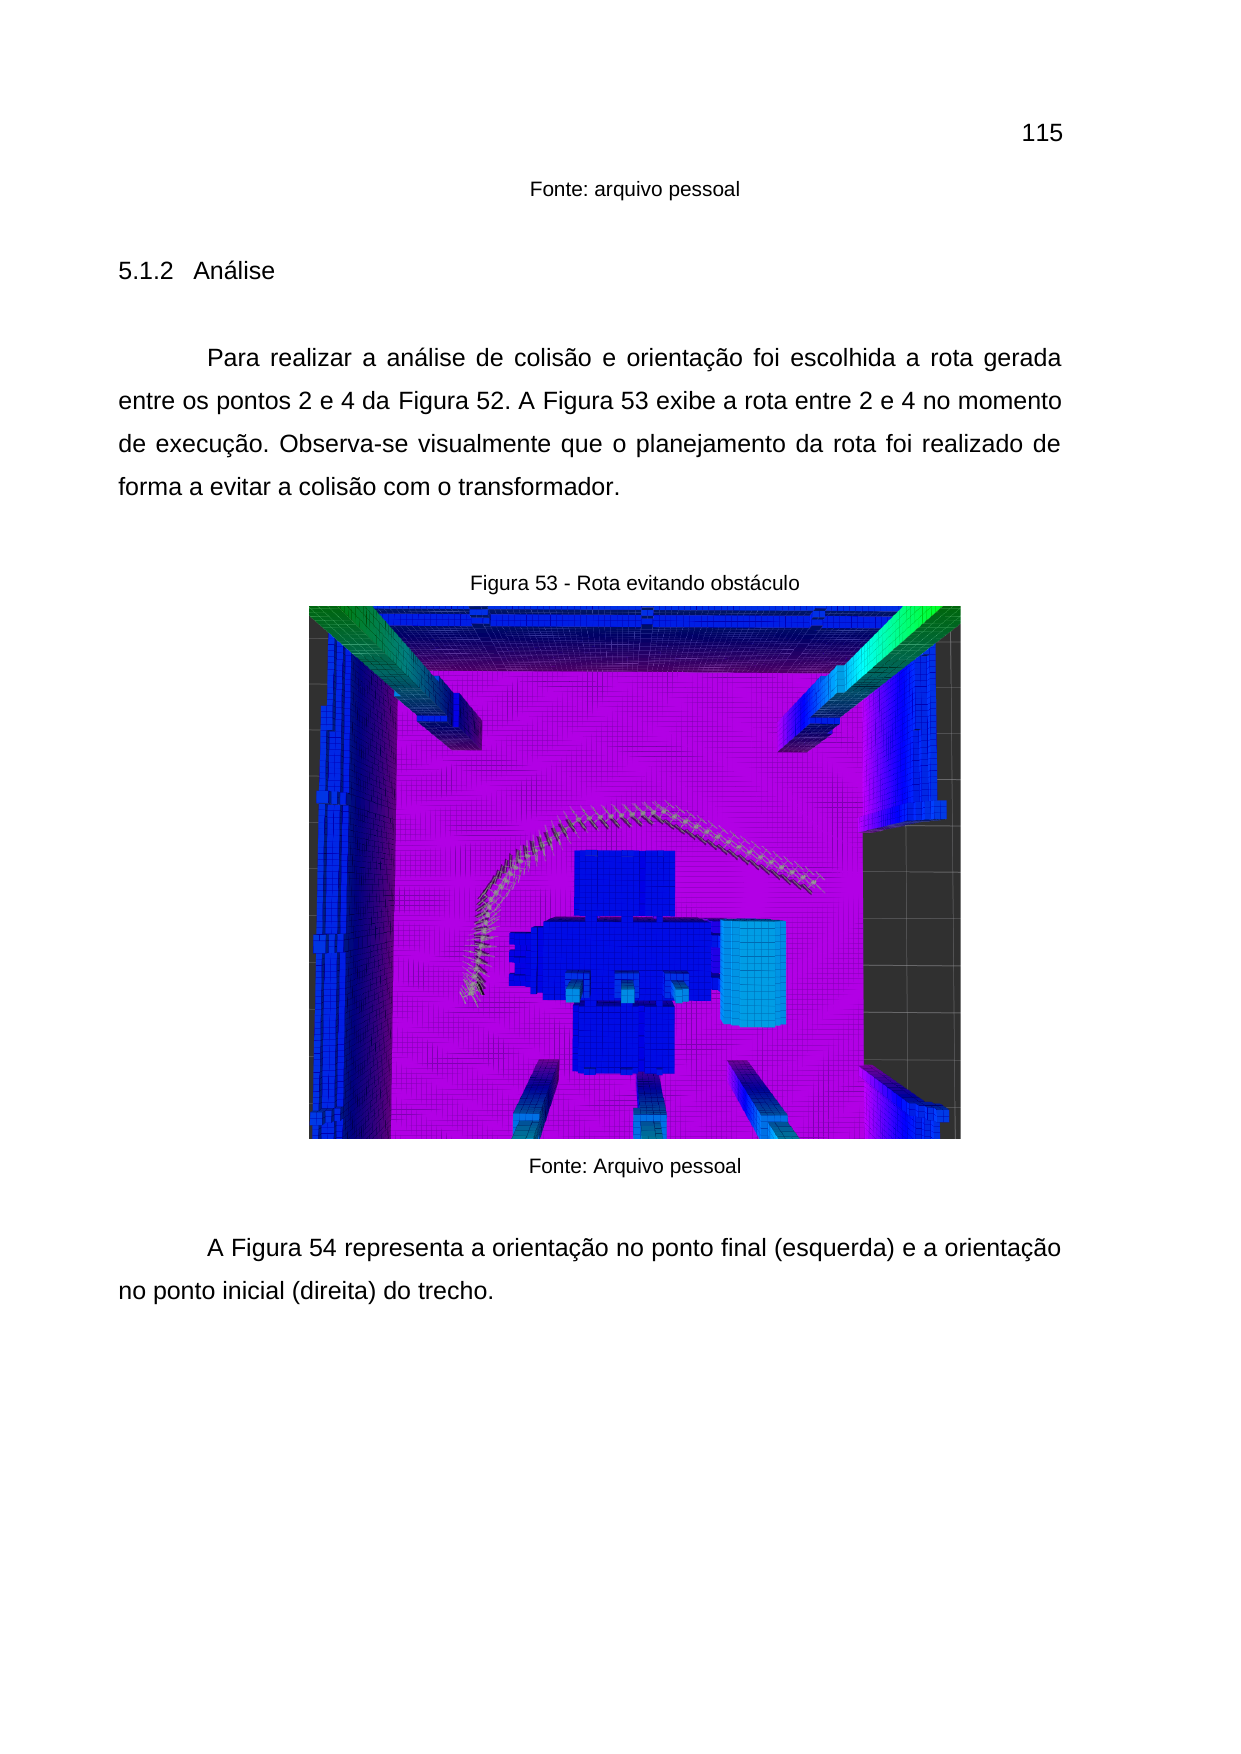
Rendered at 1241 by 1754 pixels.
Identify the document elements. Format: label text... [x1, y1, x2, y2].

text Figura 53 - Rota evitando obstáculo [118, 571, 1063, 594]
text A Figura 54 representa a orientação no ponto final (esquerda) e a orientação no ponto inicial (direita) do trecho. [118, 1232, 1063, 1304]
text Fonte: Arquivo pessoal [118, 1153, 1063, 1177]
text Para realizar a análise de colisão e orientação foi escolhida a rota gerada entre os pontos 2 e 4 da Figura 52. A Figura 53 exibe a rota entre 2 e 4 no momento de execução. Observa-se visualmente que o planejamento da rota foi realizado de forma a evitar a colisão com o transformador. [118, 342, 1063, 501]
picture [309, 606, 961, 1139]
subtitle Análise [118, 256, 1063, 285]
text Fonte: arquivo pessoal [118, 177, 1063, 201]
